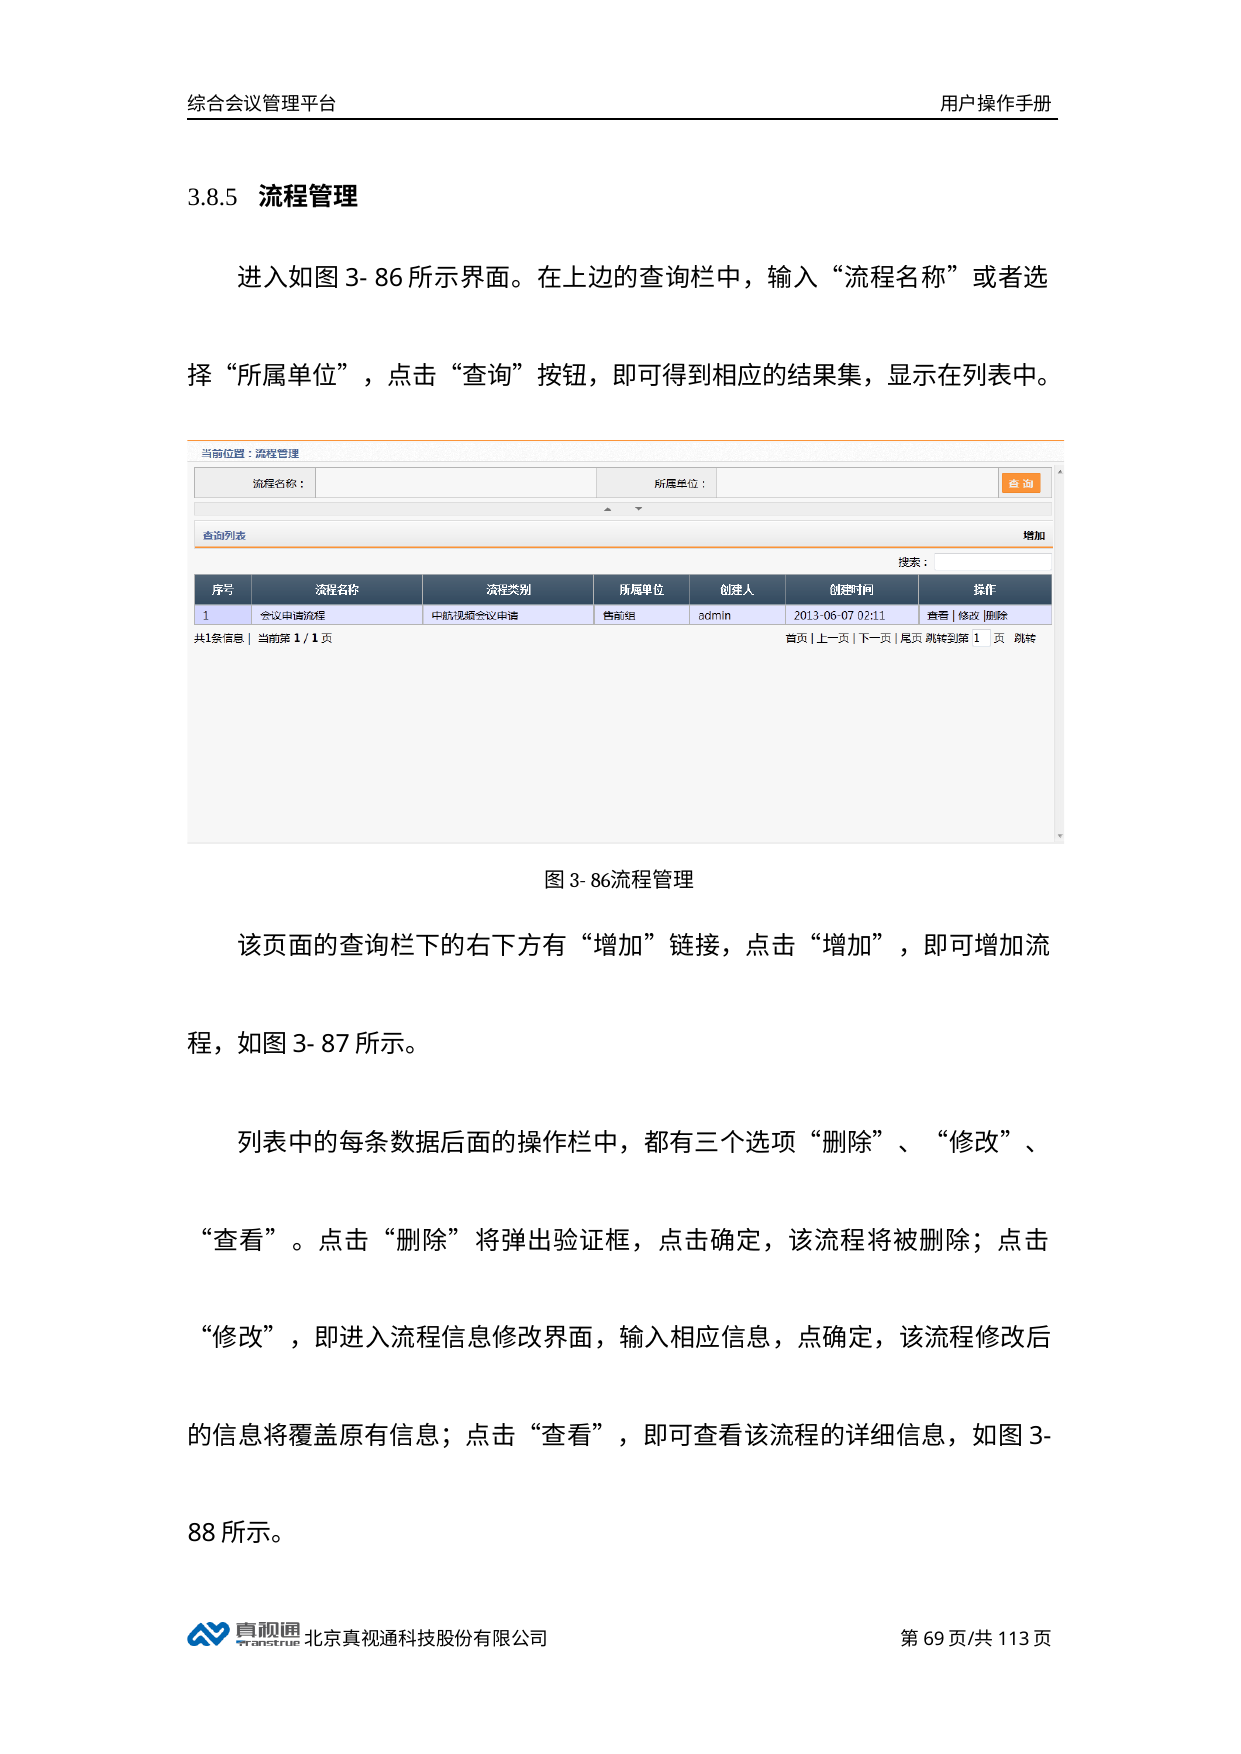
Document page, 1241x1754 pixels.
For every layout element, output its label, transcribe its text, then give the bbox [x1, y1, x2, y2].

picture [187, 1622, 300, 1646]
picture [187, 440, 1065, 844]
subtitle 流程管理 [187, 162, 1051, 227]
